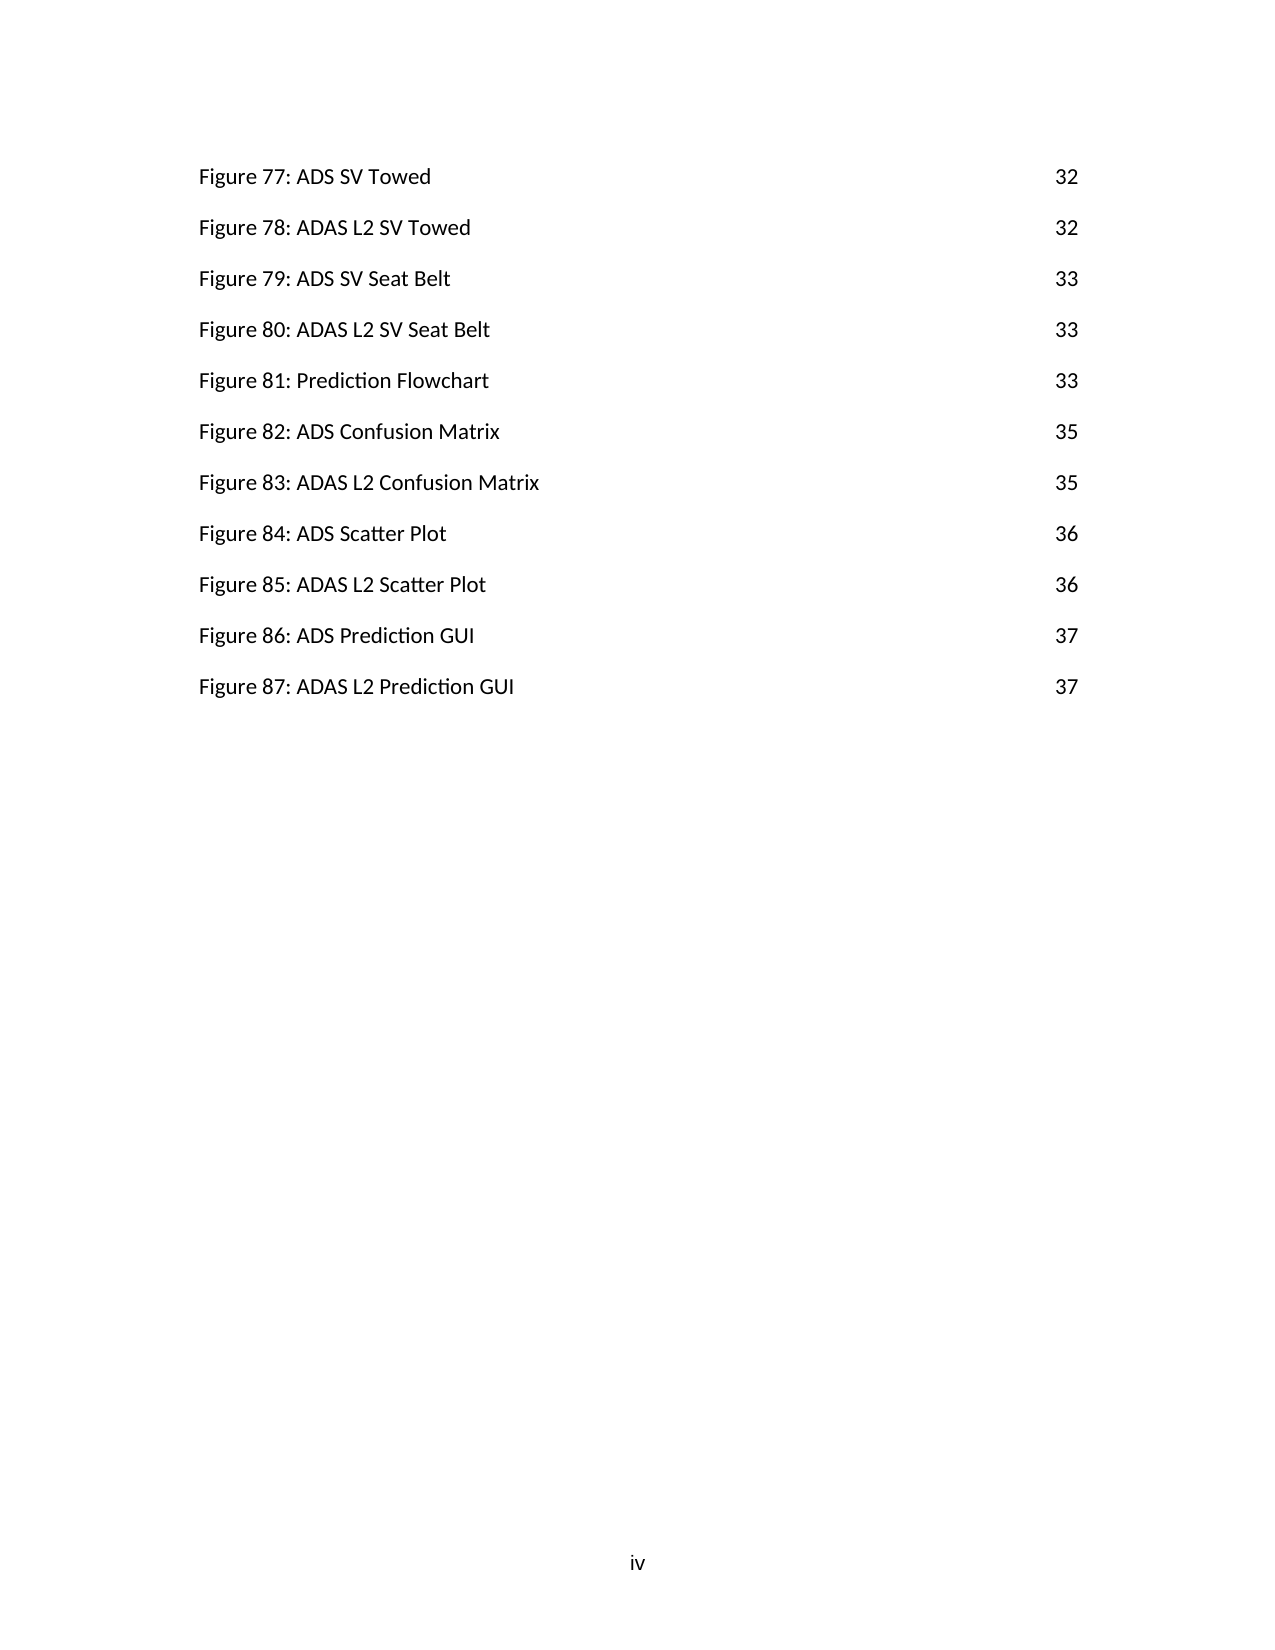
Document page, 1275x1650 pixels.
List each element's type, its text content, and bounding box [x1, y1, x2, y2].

table_cell 36 [888, 509, 1088, 557]
table_cell 33 [888, 305, 1088, 354]
table_cell 35 [888, 458, 1088, 507]
table_cell 37 [888, 661, 1088, 710]
table_cell Figure 83: ADAS L2 Confusion Matrix [190, 458, 886, 507]
table_cell 32 [888, 152, 1088, 201]
table_cell Figure 87: ADAS L2 Prediction GUI [190, 661, 886, 710]
table_cell 33 [888, 254, 1088, 303]
table_cell Figure 77: ADS SV Towed [190, 152, 886, 201]
table_cell 32 [888, 203, 1088, 252]
table_cell Figure 80: ADAS L2 SV Seat Belt [190, 305, 886, 354]
table_cell 35 [888, 407, 1088, 456]
table_cell Figure 86: ADS Prediction GUI [190, 611, 886, 659]
table_cell 36 [888, 560, 1088, 608]
table_cell Figure 84: ADS Scatter Plot [190, 509, 886, 557]
table_cell Figure 85: ADAS L2 Scatter Plot [190, 560, 886, 608]
table_cell Figure 79: ADS SV Seat Belt [190, 254, 886, 303]
table_cell Figure 78: ADAS L2 SV Towed [190, 203, 886, 252]
table_cell 33 [888, 356, 1088, 405]
table_cell Figure 82: ADS Confusion Matrix [190, 407, 886, 456]
table_cell Figure 81: Prediction Flowchart [190, 356, 886, 405]
table_cell 37 [888, 611, 1088, 659]
